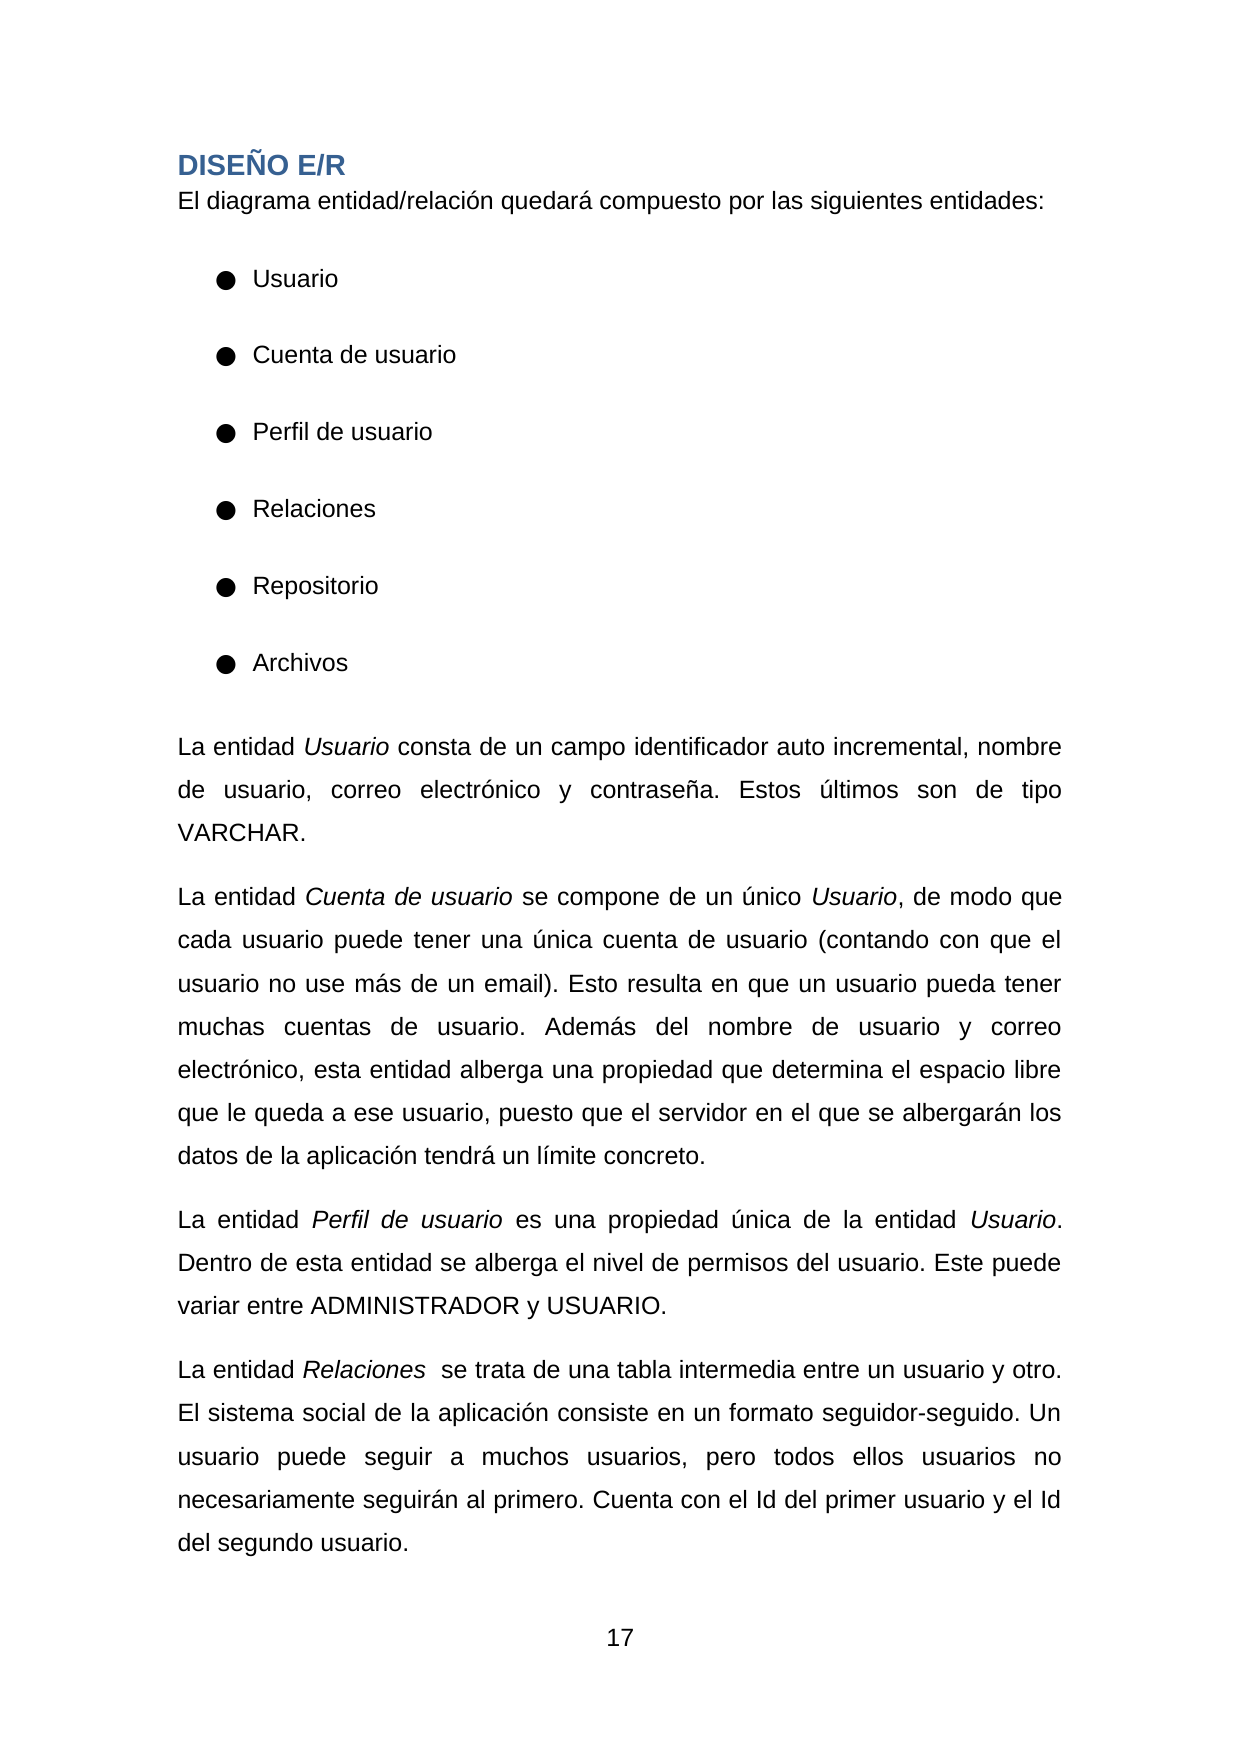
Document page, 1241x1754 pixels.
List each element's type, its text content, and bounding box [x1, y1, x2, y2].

list Usuario [215, 250, 1063, 301]
text La entidad Relaciones se trata de una tabla intermedia entre un usuario y otro. El sistema social de la aplicación consiste en un formato seguidor-seguido. Un usuario puede seguir a muchos usuarios, pero todos ellos usuarios no necesariamente seguirán al primero. Cuenta con el Id del primer usuario y el Id del segundo usuario. [177, 1355, 1063, 1557]
text La entidad Cuenta de usuario se compone de un único Usuario, de modo que cada usuario puede tener una única cuenta de usuario (contando con que el usuario no use más de un email). Esto resulta en que un usuario pueda tener muchas cuentas de usuario. Además del nombre de usuario y correo electrónico, esta entidad alberga una propiedad que determina el espacio libre que le queda a ese usuario, puesto que el servidor en el que se albergarán los datos de la aplicación tendrá un límite concreto. [177, 882, 1063, 1170]
list Repositorio [215, 558, 1063, 609]
text El diagrama entidad/relación quedará compuesto por las siguientes entidades: [177, 186, 1063, 215]
list Relaciones [215, 481, 1063, 532]
list Perfil de usuario [215, 404, 1063, 455]
subtitle DISEÑO E/R [177, 148, 1063, 181]
text La entidad Perfil de usuario es una propiedad única de la entidad Usuario. Dentro de esta entidad se alberga el nivel de permisos del usuario. Este puede variar entre ADMINISTRADOR y USUARIO. [177, 1205, 1063, 1320]
text La entidad Usuario consta de un campo identificador auto incremental, nombre de usuario, correo electrónico y contraseña. Estos últimos son de tipo VARCHAR. [177, 732, 1063, 847]
list Cuenta de usuario [215, 327, 1063, 378]
list Archivos [215, 634, 1063, 686]
